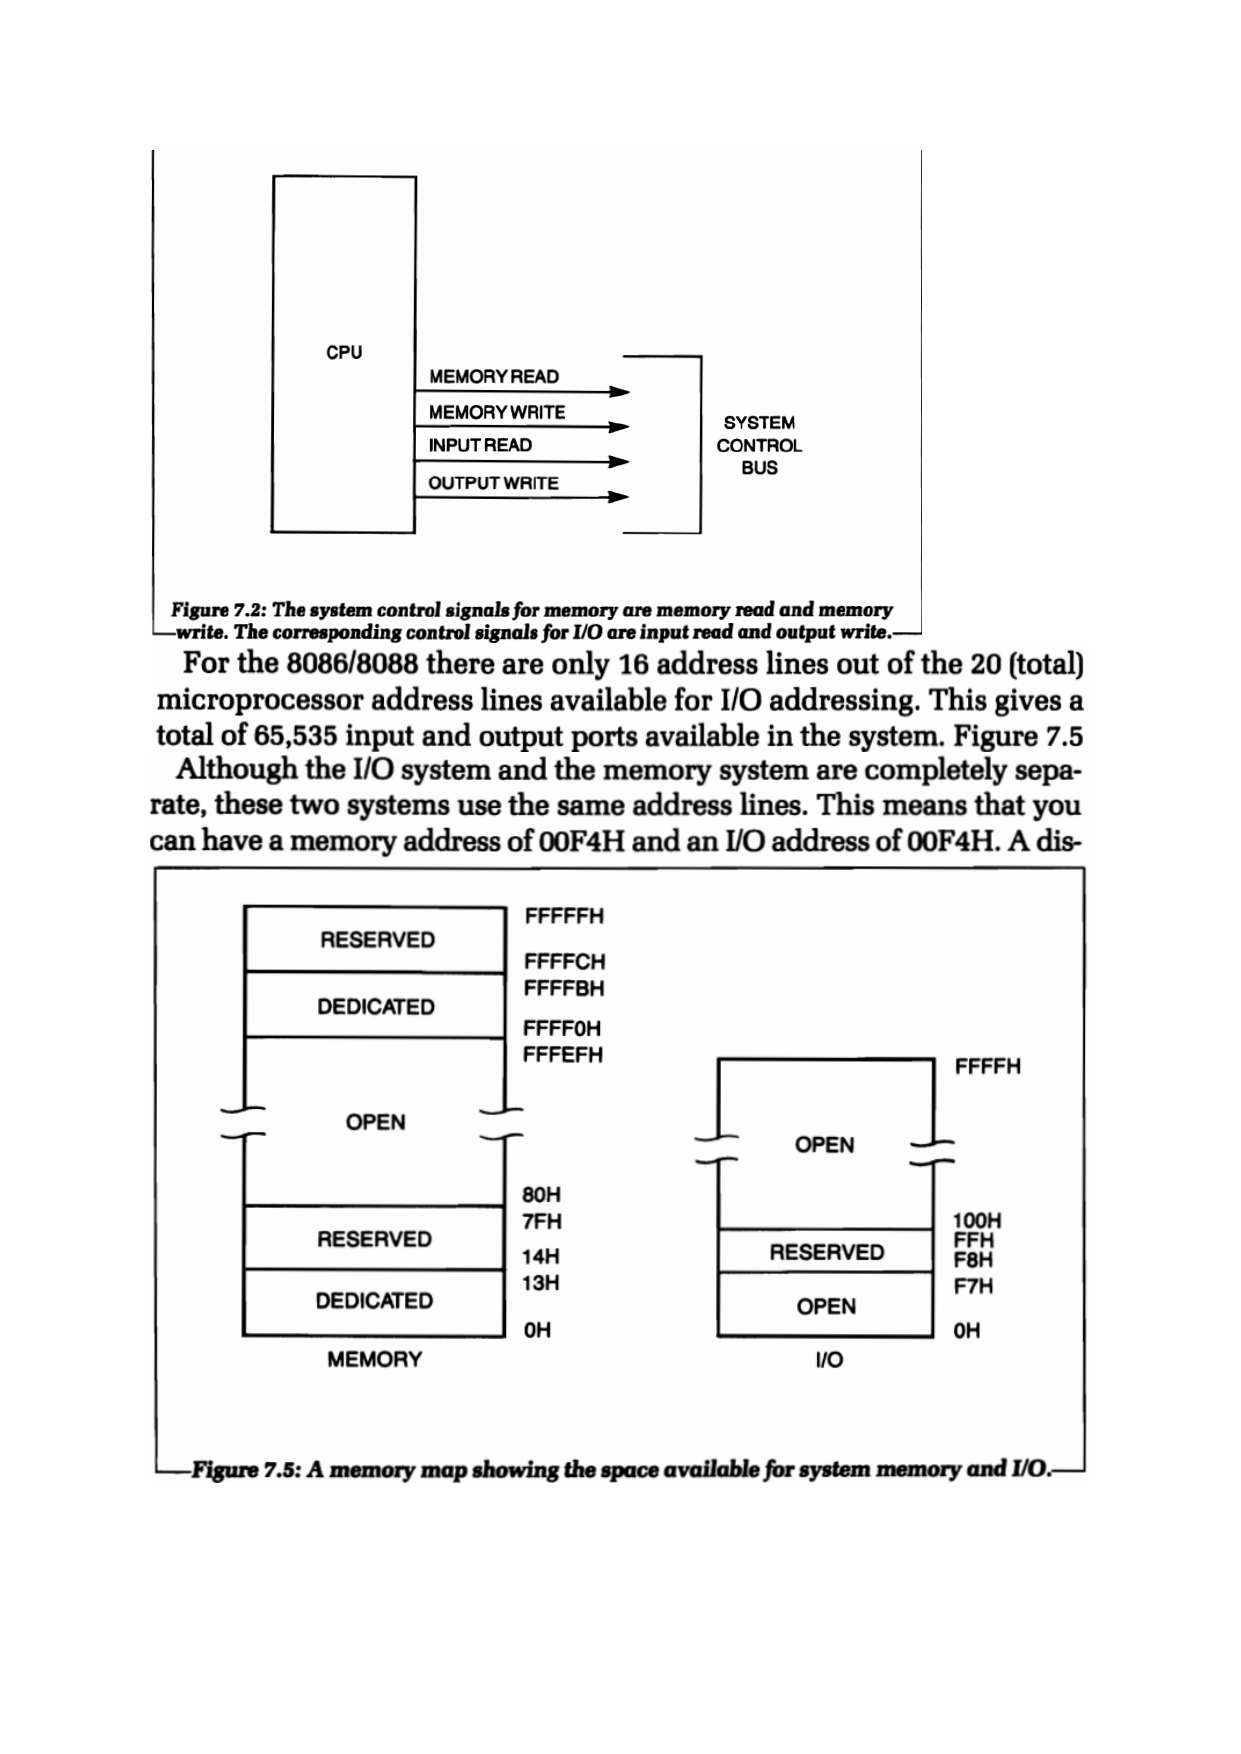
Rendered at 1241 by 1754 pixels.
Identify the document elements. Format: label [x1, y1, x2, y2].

picture [150, 753, 1091, 862]
picture [150, 646, 1091, 752]
picture [150, 150, 922, 644]
picture [150, 863, 1091, 1483]
